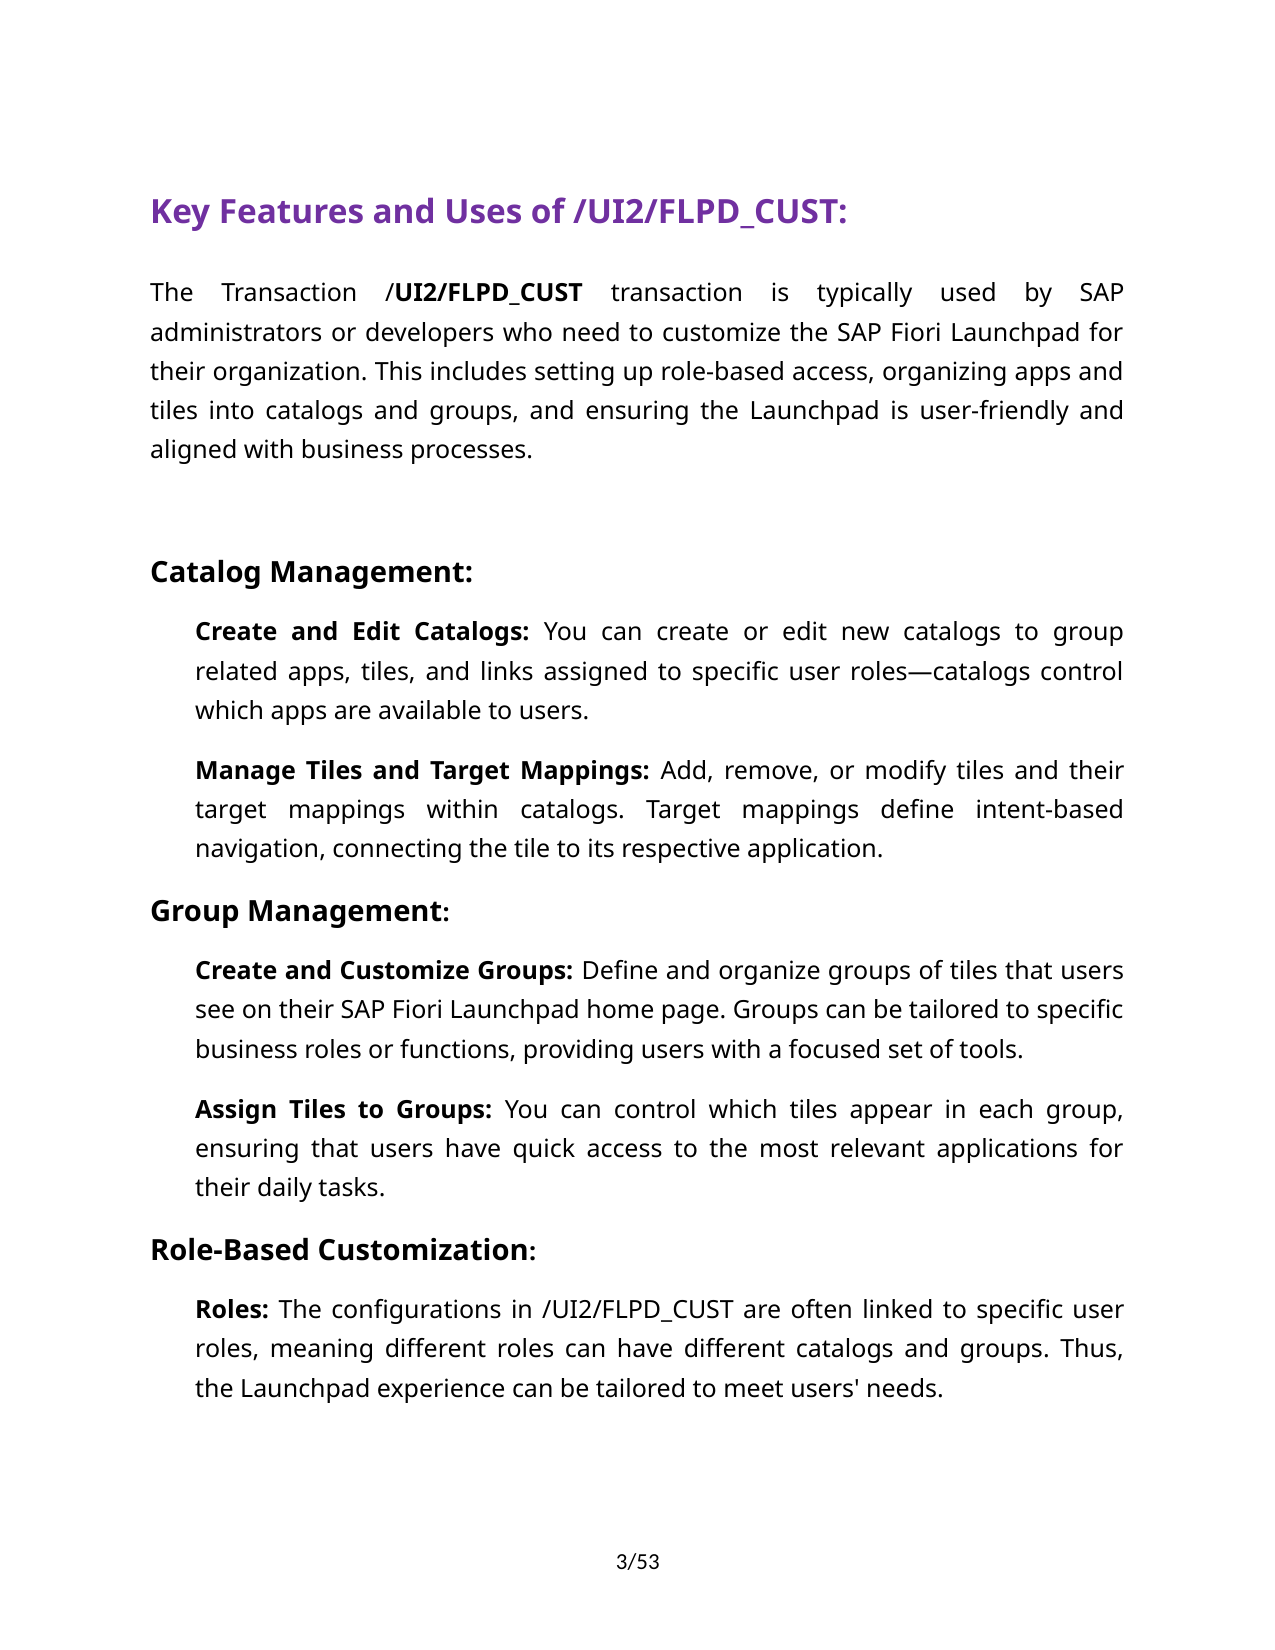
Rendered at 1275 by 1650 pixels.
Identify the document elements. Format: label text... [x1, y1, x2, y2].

text The Transaction /UI2/FLPD_CUST transaction is typically used by SAP administrators or developers who need to customize the SAP Fiori Launchpad for their organization. This includes setting up role-based access, organizing apps and tiles into catalogs and groups, and ensuring the Launchpad is user-friendly and aligned with business processes. [150, 275, 1125, 466]
text Create and Edit Catalogs: You can create or edit new catalogs to group related apps, tiles, and links assigned to specific user roles—catalogs control which apps are available to users. [195, 614, 1125, 726]
subtitle Key Features and Uses of /UI2/FLPD_CUST: [150, 187, 1125, 233]
text Assign Tiles to Groups: You can control which tiles appear in each group, ensuring that users have quick access to the most relevant applications for their daily tasks. [195, 1091, 1125, 1204]
text Manage Tiles and Target Mappings: Add, remove, or modify tiles and their target mappings within catalogs. Target mappings define intent-based navigation, connecting the tile to its respective application. [195, 752, 1125, 865]
text Create and Customize Groups: Define and organize groups of tiles that users see on their SAP Fiori Launchpad home page. Groups can be tailored to specific business roles or functions, providing users with a focused set of tools. [195, 953, 1125, 1065]
text Role-Based Customization: [150, 1230, 1125, 1269]
text Catalog Management: [150, 552, 1125, 591]
text Group Management: [150, 891, 1125, 930]
text Roles: The configurations in /UI2/FLPD_CUST are often linked to specific user roles, meaning different roles can have different catalogs and groups. Thus, the Launchpad experience can be tailored to meet users' needs. [195, 1292, 1125, 1404]
